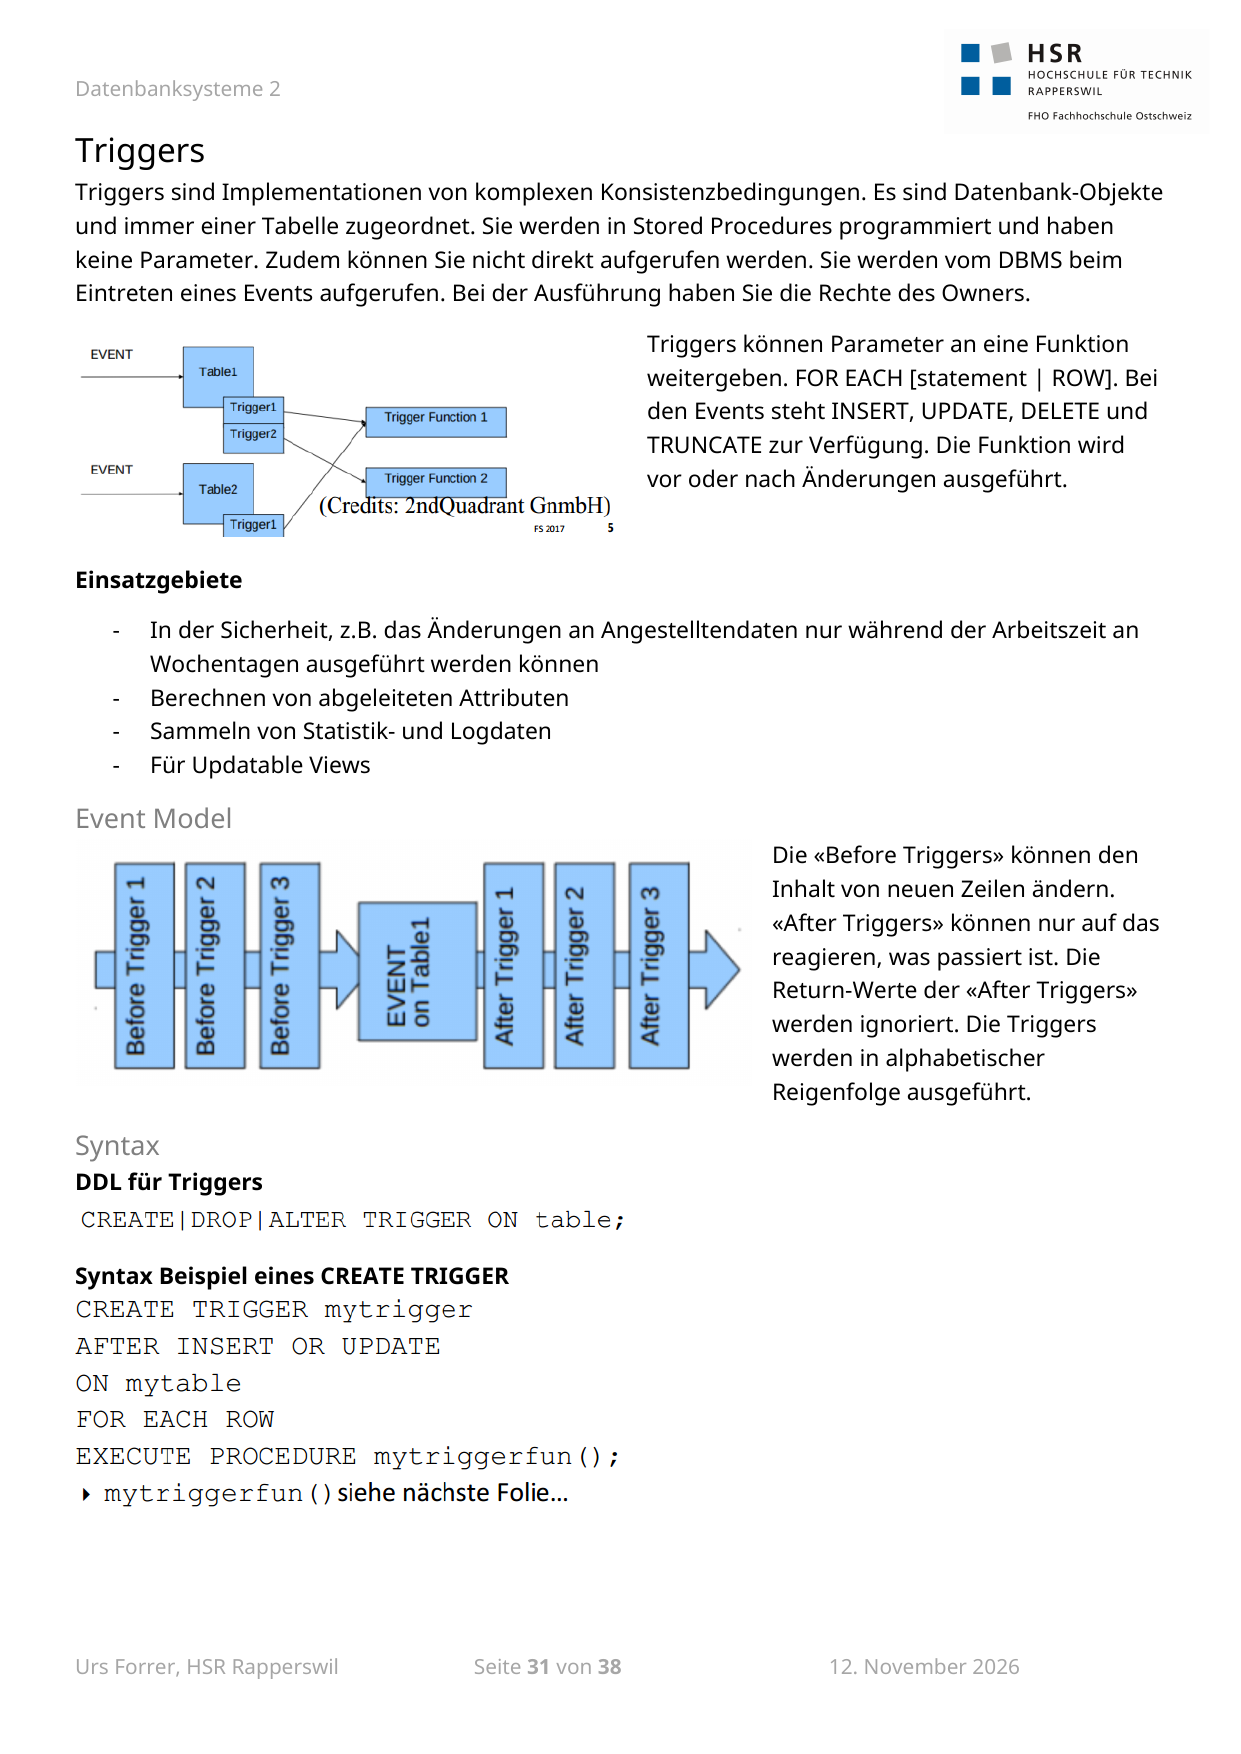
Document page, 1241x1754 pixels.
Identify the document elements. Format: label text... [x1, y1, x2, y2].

list Sammeln von Statistik- und Logdaten [112, 715, 1165, 747]
picture [75, 1293, 629, 1509]
picture [943, 29, 1210, 134]
subtitle Syntax [75, 1126, 1165, 1163]
text Einsatzgebiete [75, 564, 1165, 595]
subtitle Event Model [75, 799, 1165, 836]
subtitle Triggers [75, 127, 1165, 173]
picture [75, 327, 629, 537]
text Triggers sind Implementationen von komplexen Konsistenzbedingungen. Es sind Datenbank-Objekte und immer einer Tabelle zugeordnet. Sie werden in Stored Procedures programmiert und haben keine Parameter. Zudem können Sie nicht direkt aufgerufen werden. Sie werden vom DBMS beim Eintreten eines Events aufgerufen. Bei der Ausführung haben Sie die Rechte des Owners. [75, 176, 1165, 309]
list In der Sicherheit, z.B. das Änderungen an Angestelltendaten nur während der Arbeitszeit an Wochentagen ausgeführt werden können [112, 614, 1165, 679]
list Für Updatable Views [112, 749, 1165, 780]
picture [75, 1199, 638, 1241]
text Triggers können Parameter an eine Funktion weitergeben. FOR EACH [statement | ROW]. Bei den Events steht INSERT, UPDATE, DELETE und TRUNCATE zur Verfügung. Die Funktion wird vor oder nach Änderungen ausgeführt. [629, 328, 1165, 494]
list Berechnen von abgeleiteten Attributen [112, 682, 1165, 713]
picture [77, 839, 751, 1085]
